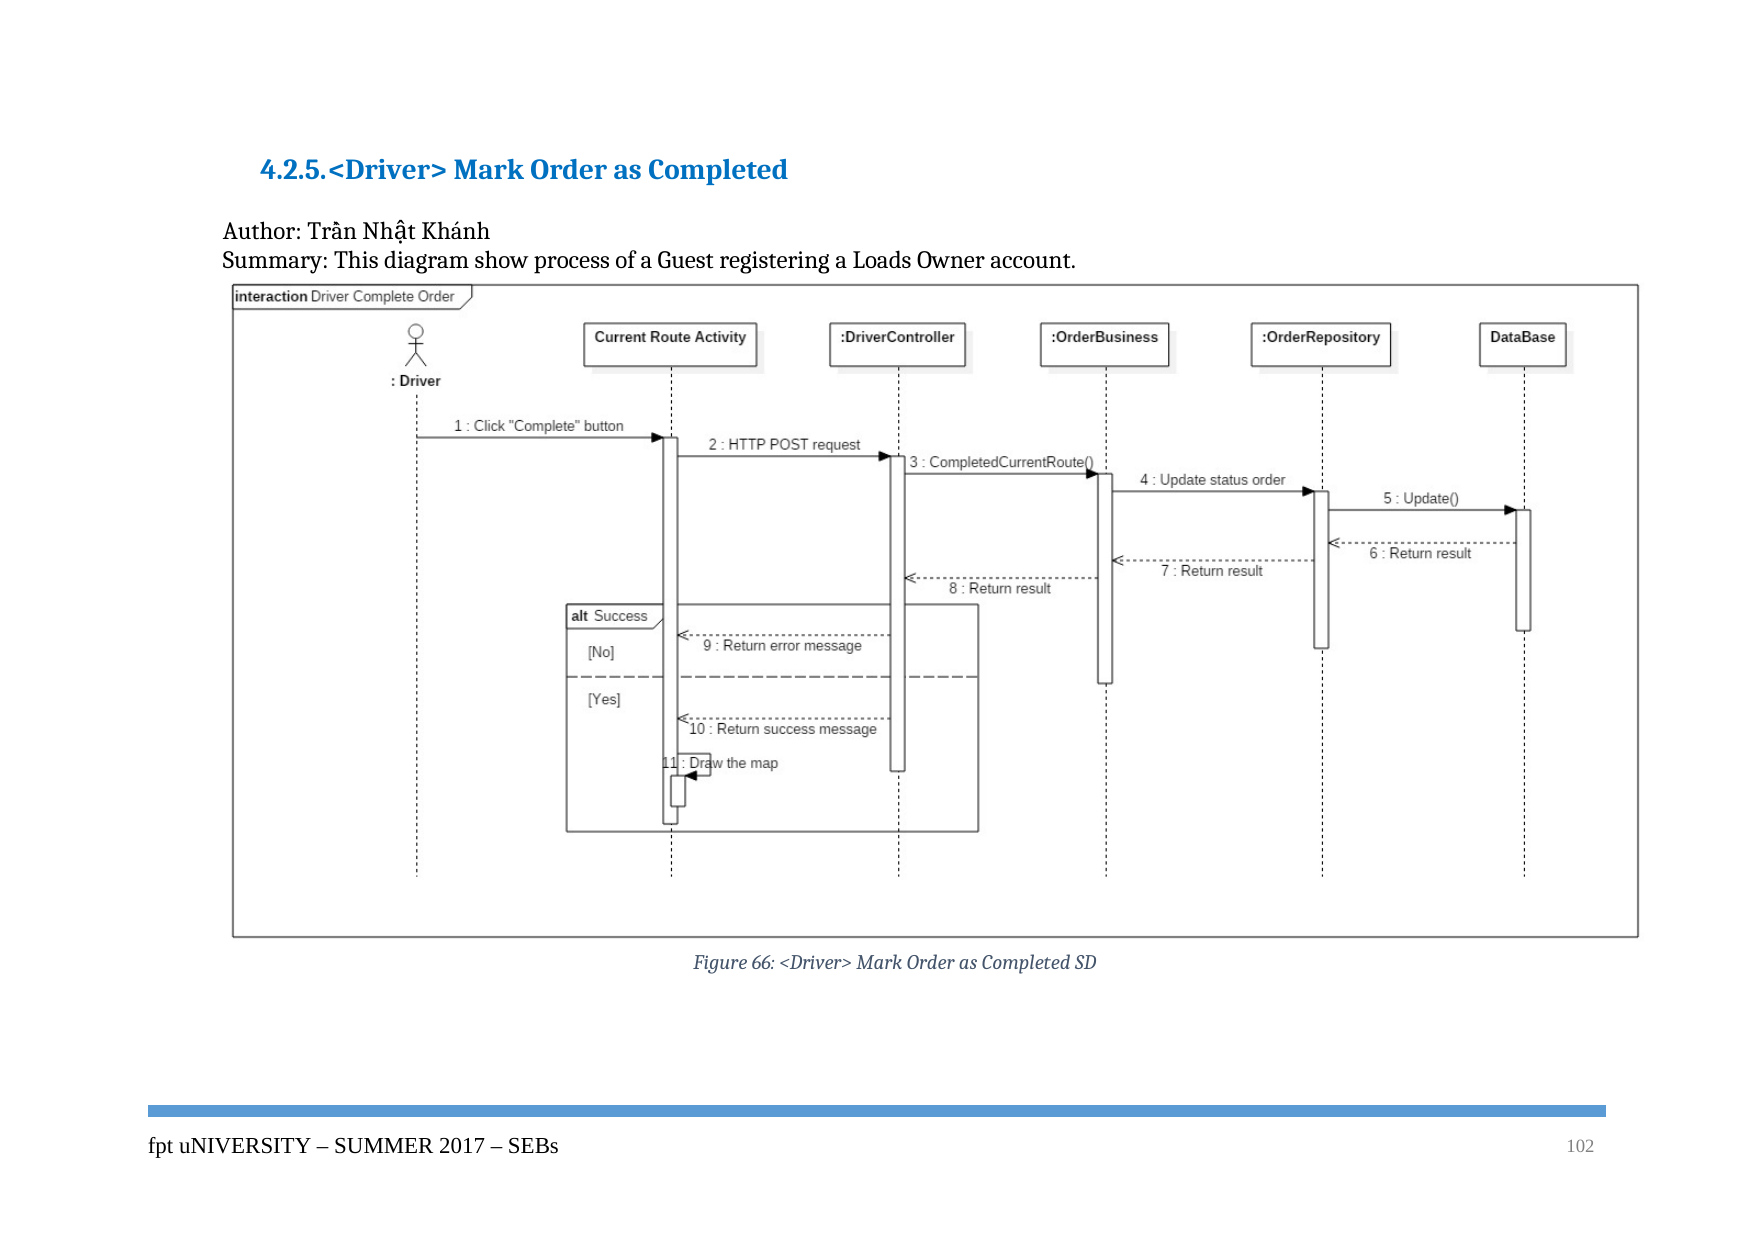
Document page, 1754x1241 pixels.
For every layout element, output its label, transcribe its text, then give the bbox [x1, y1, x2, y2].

text <Driver> Mark Order as Completed [260, 153, 1606, 187]
picture [222, 274, 1654, 951]
text Summary: This diagram show process of a Guest registering a Loads Owner account. [223, 246, 1606, 274]
text Author: Trần Nhật Khánh [223, 217, 1606, 246]
